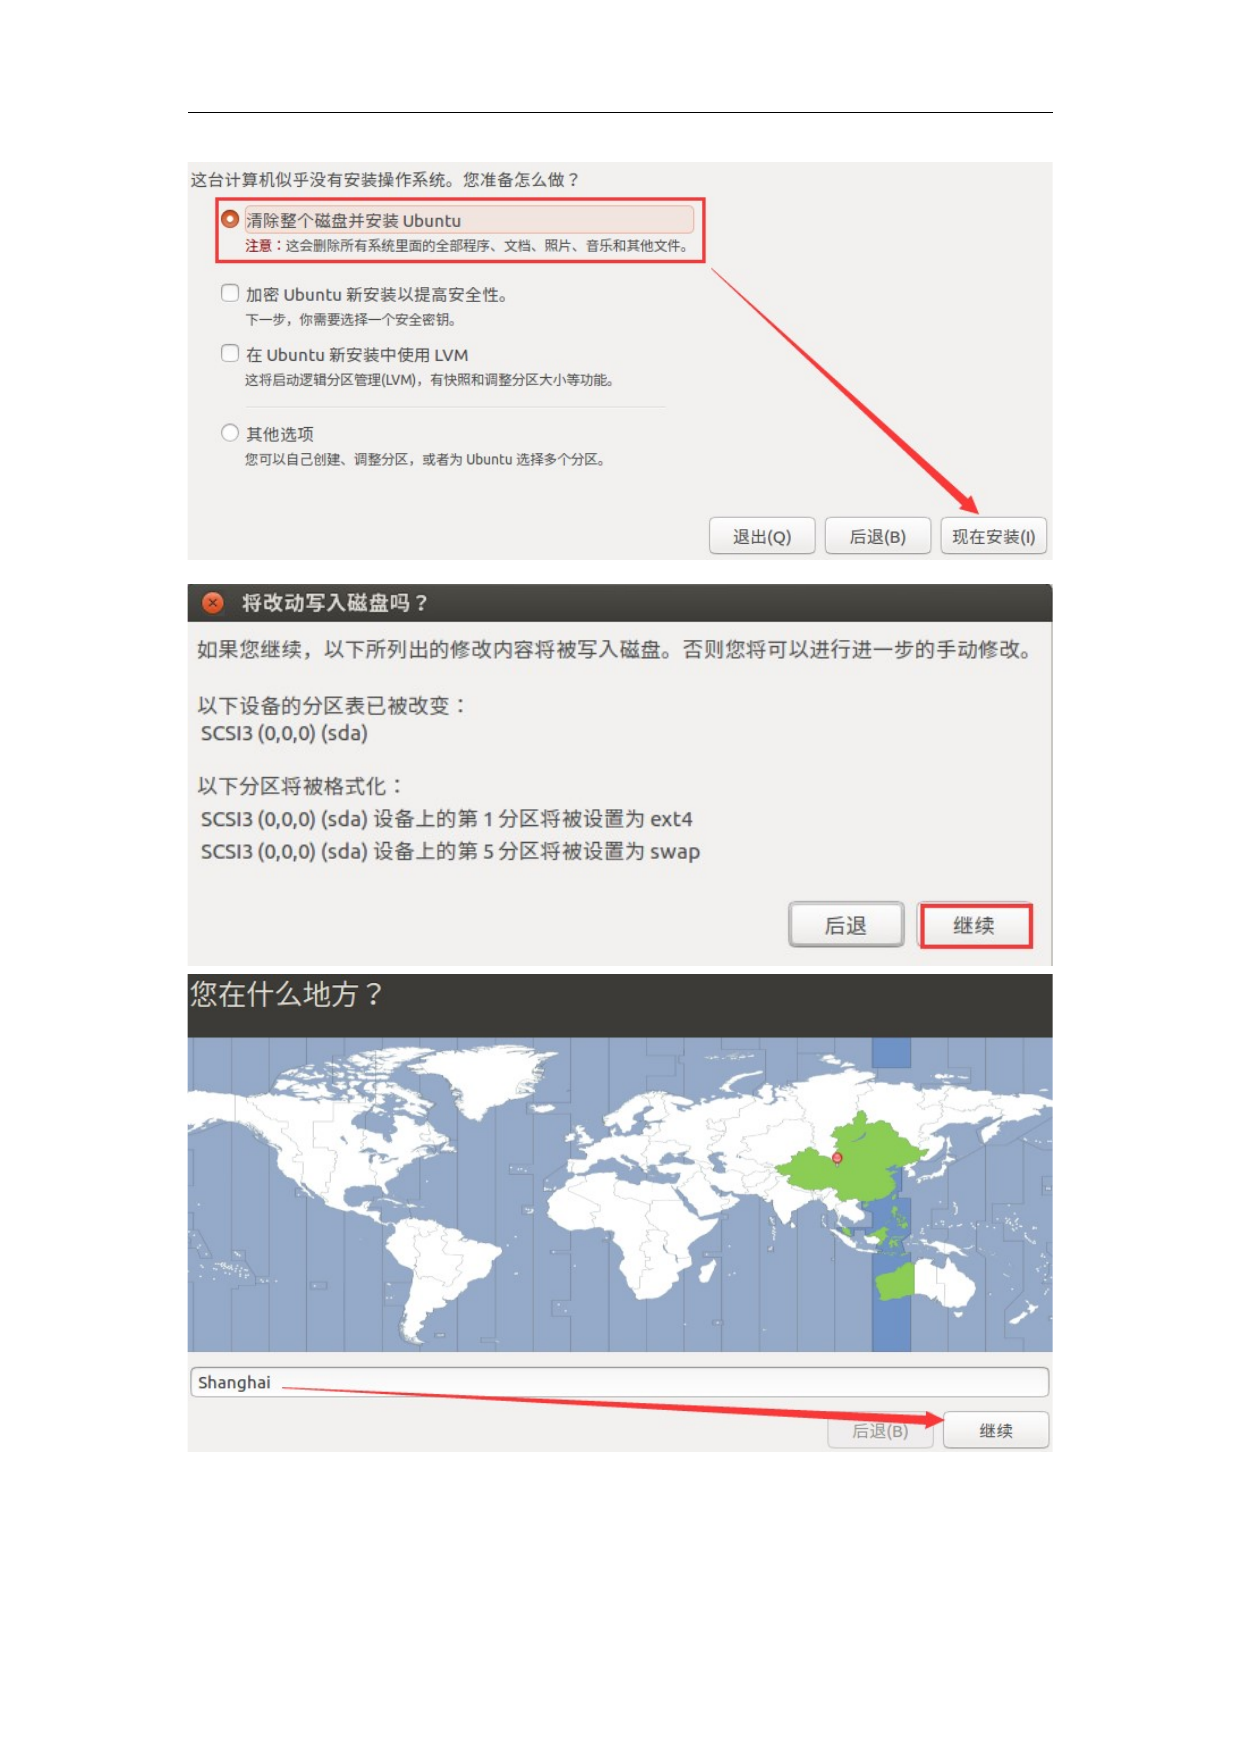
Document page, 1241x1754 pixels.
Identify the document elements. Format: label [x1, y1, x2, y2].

picture [187, 162, 1053, 560]
picture [187, 974, 1053, 1452]
picture [187, 584, 1053, 966]
